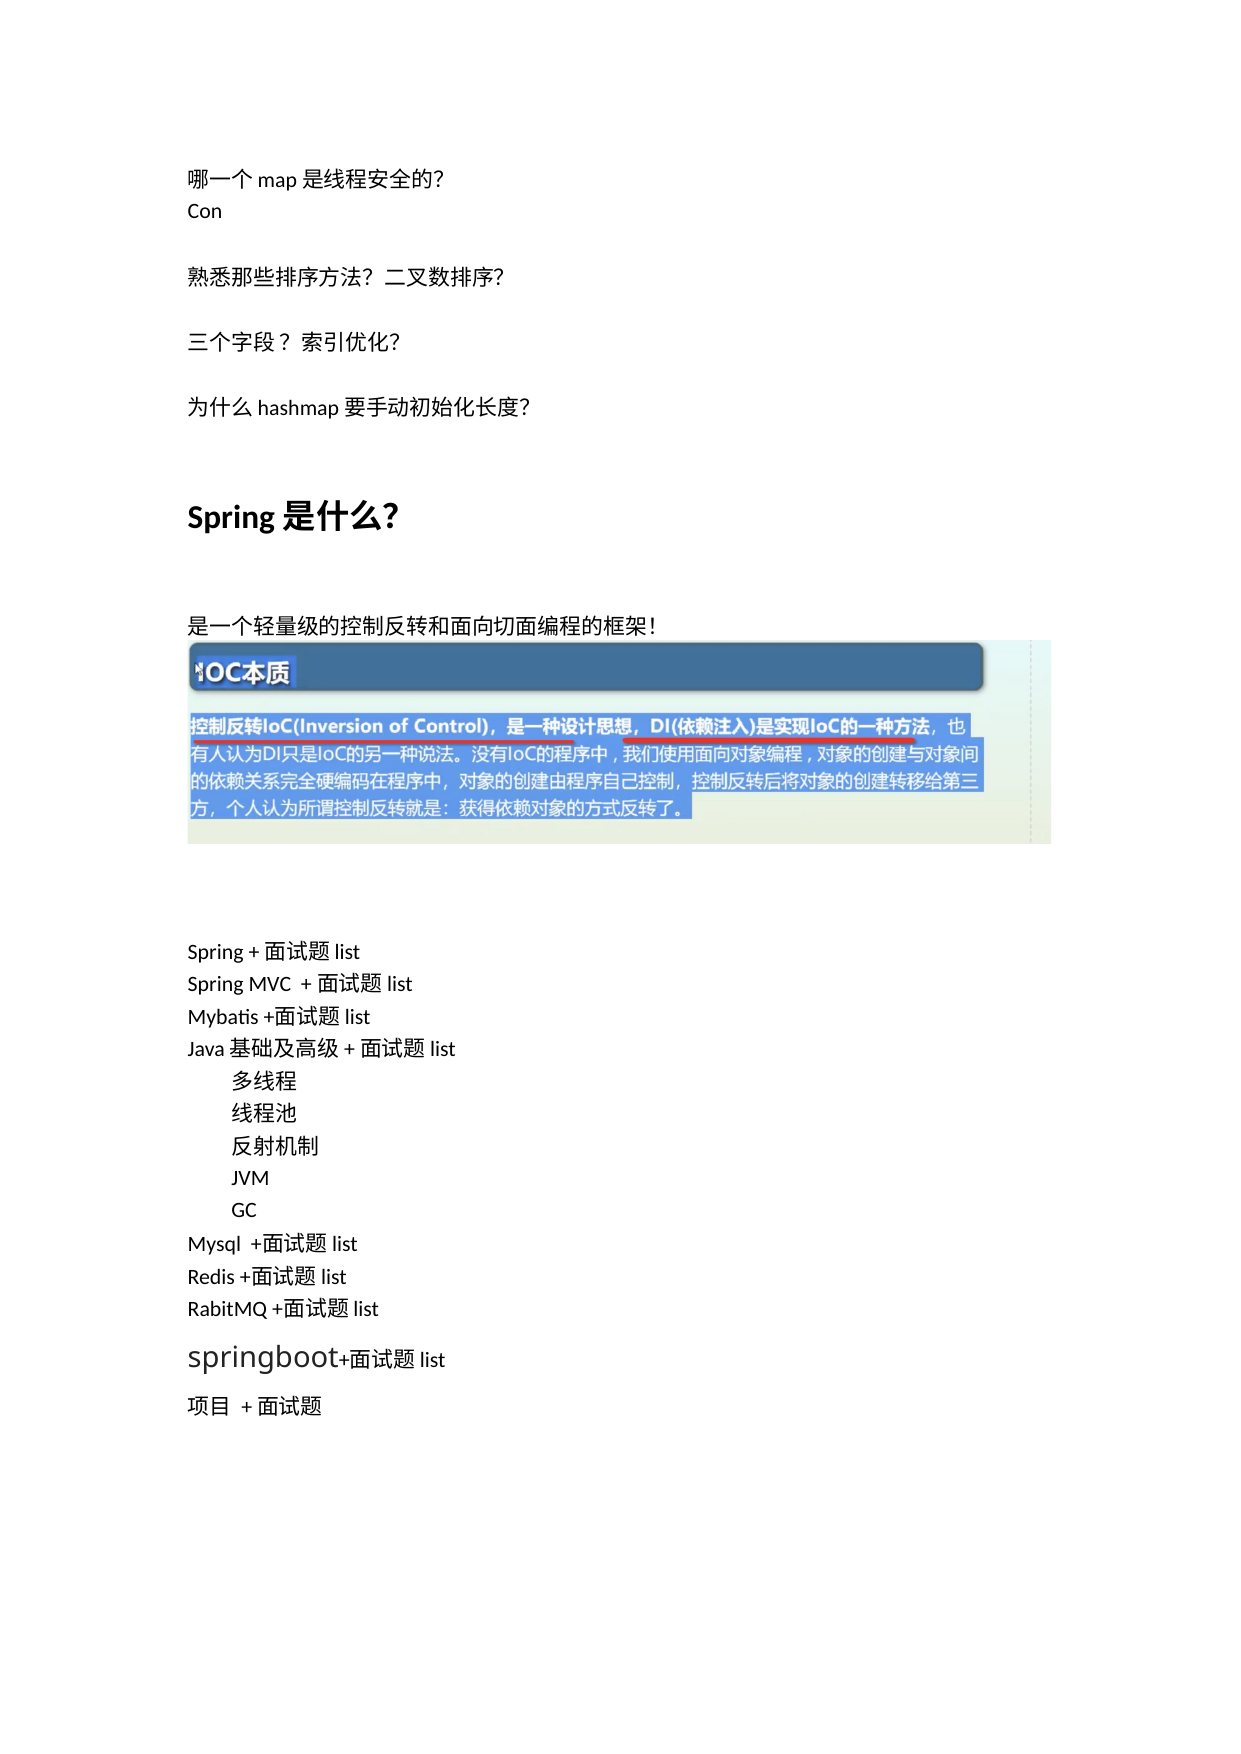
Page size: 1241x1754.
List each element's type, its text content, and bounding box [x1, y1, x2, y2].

text 是一个轻量级的控制反转和面向切面编程的框架！ [187, 608, 1053, 641]
text Mysql +面试题list [187, 1226, 1053, 1258]
picture [187, 640, 1052, 844]
text Redis +面试题list [187, 1258, 1053, 1291]
text 反射机制 [187, 1128, 1053, 1161]
text Spring + 面试题list [187, 933, 1053, 966]
text 三个字段 ？索引优化？ [187, 324, 1053, 357]
text 为什么hashmap 要手动初始化长度？ [187, 389, 1053, 422]
subtitle Spring 是什么？ [187, 482, 1053, 547]
text GC [187, 1193, 1053, 1226]
text Mybatis +面试题list [187, 998, 1053, 1031]
text JVM [187, 1161, 1053, 1193]
text 多线程 [187, 1063, 1053, 1096]
text Java 基础及高级 + 面试题list [187, 1031, 1053, 1063]
text springboot+面试题list [187, 1323, 1053, 1388]
text RabitMQ +面试题list [187, 1291, 1053, 1323]
text 哪一个map 是线程安全的？ [187, 162, 1053, 194]
text 线程池 [187, 1096, 1053, 1128]
text Spring MVC + 面试题list [187, 966, 1053, 998]
text Con [187, 194, 1053, 227]
text 项目 + 面试题 [187, 1388, 1053, 1421]
text 熟悉那些排序方法？二叉数排序？ [187, 259, 1053, 292]
